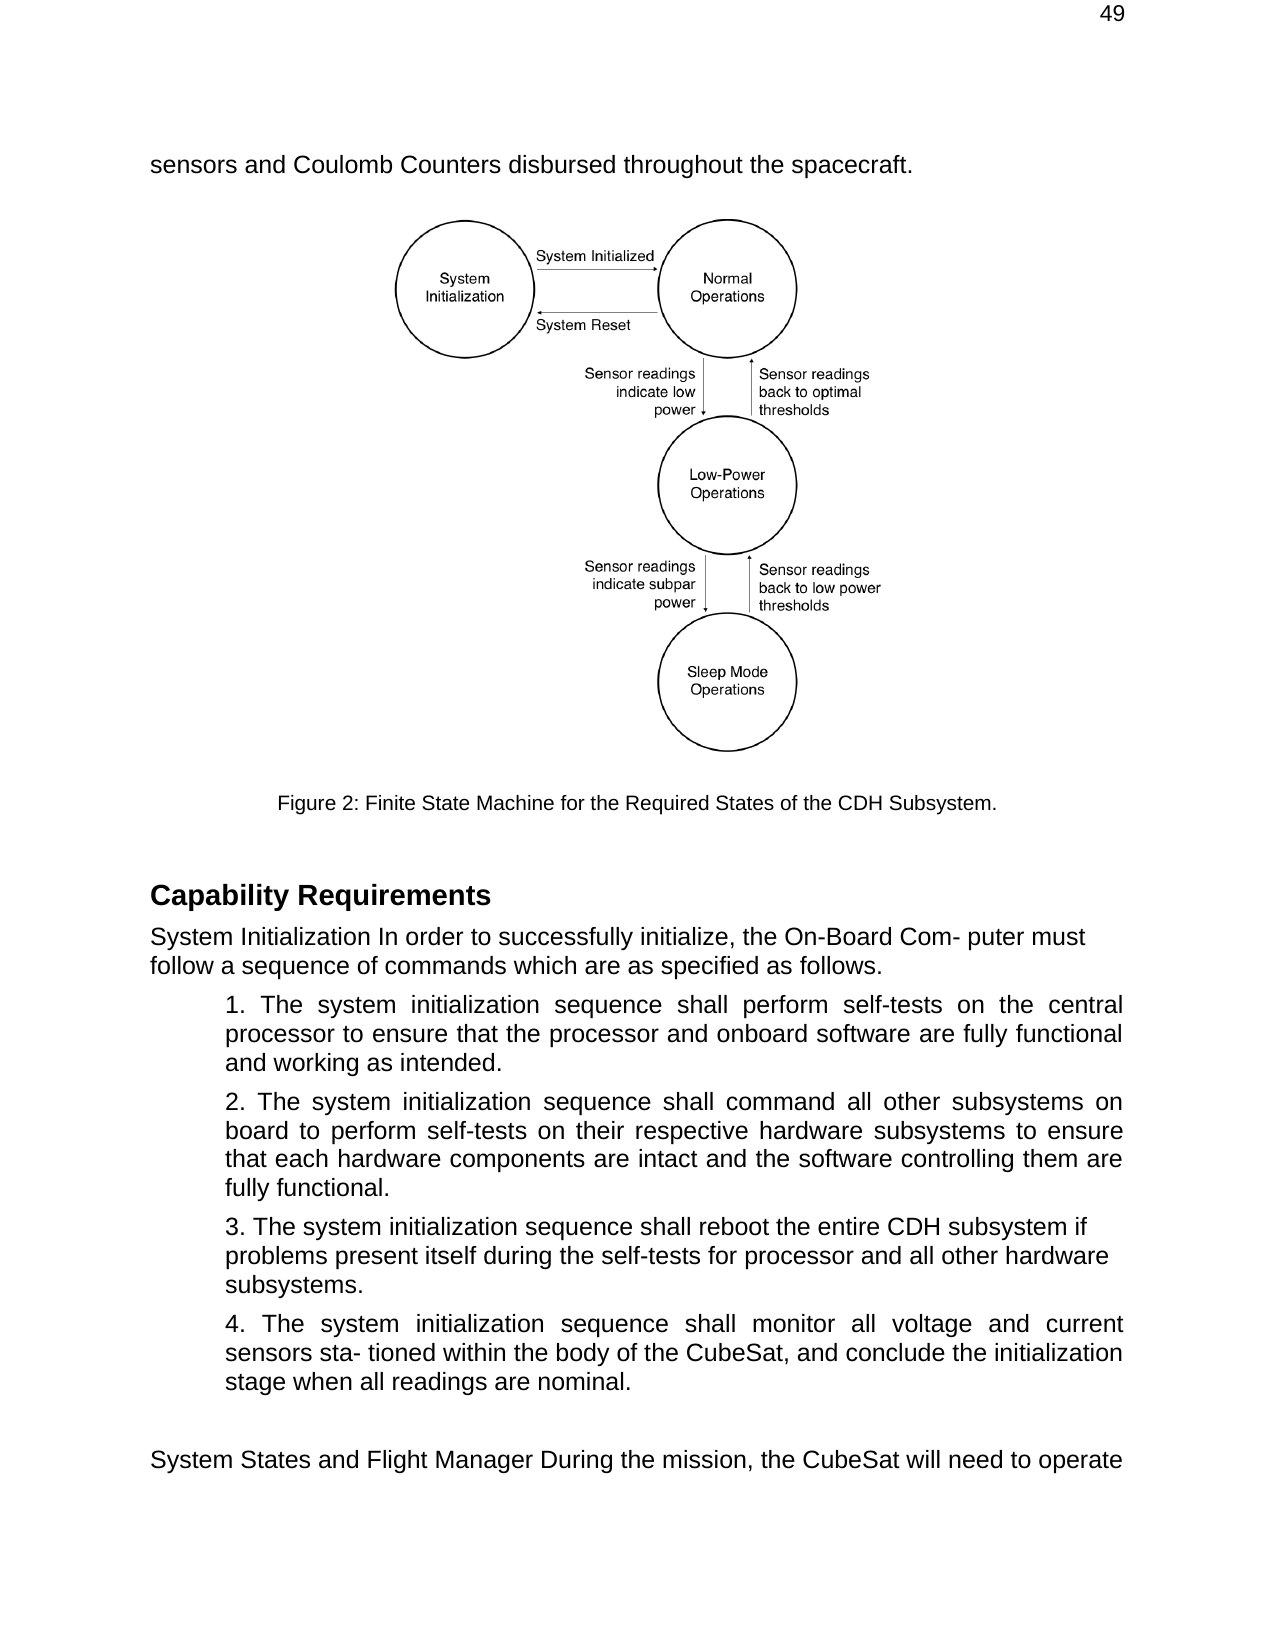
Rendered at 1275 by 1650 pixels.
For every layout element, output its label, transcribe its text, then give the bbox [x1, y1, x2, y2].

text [150, 150, 1125, 179]
subtitle Capability Requirements [150, 878, 1125, 912]
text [150, 1445, 1125, 1474]
text 4. The system initialization sequence shall monitor all voltage and current sensors sta- tioned within the body of the CubeSat, and conclude the initialization stage when all readings are nominal. [225, 1309, 1125, 1395]
text 3. The system initialization sequence shall reboot the entire CDH subsystem if problems present itself during the self-tests for processor and all other hardware subsystems. [225, 1212, 1125, 1299]
picture [339, 189, 935, 781]
text System Initialization In order to successfully initialize, the On-Board Com- puter must follow a sequence of commands which are as specified as follows. [150, 922, 1125, 980]
text 1. The system initialization sequence shall perform self-tests on the central processor to ensure that the processor and onboard software are fully functional and working as intended. [225, 990, 1125, 1077]
text Figure 2: Finite State Machine for the Required States of the CDH Subsystem. [150, 791, 1125, 815]
text 2. The system initialization sequence shall command all other subsystems on board to perform self-tests on their respective hardware subsystems to ensure that each hardware components are intact and the software controlling them are fully functional. [225, 1087, 1125, 1202]
